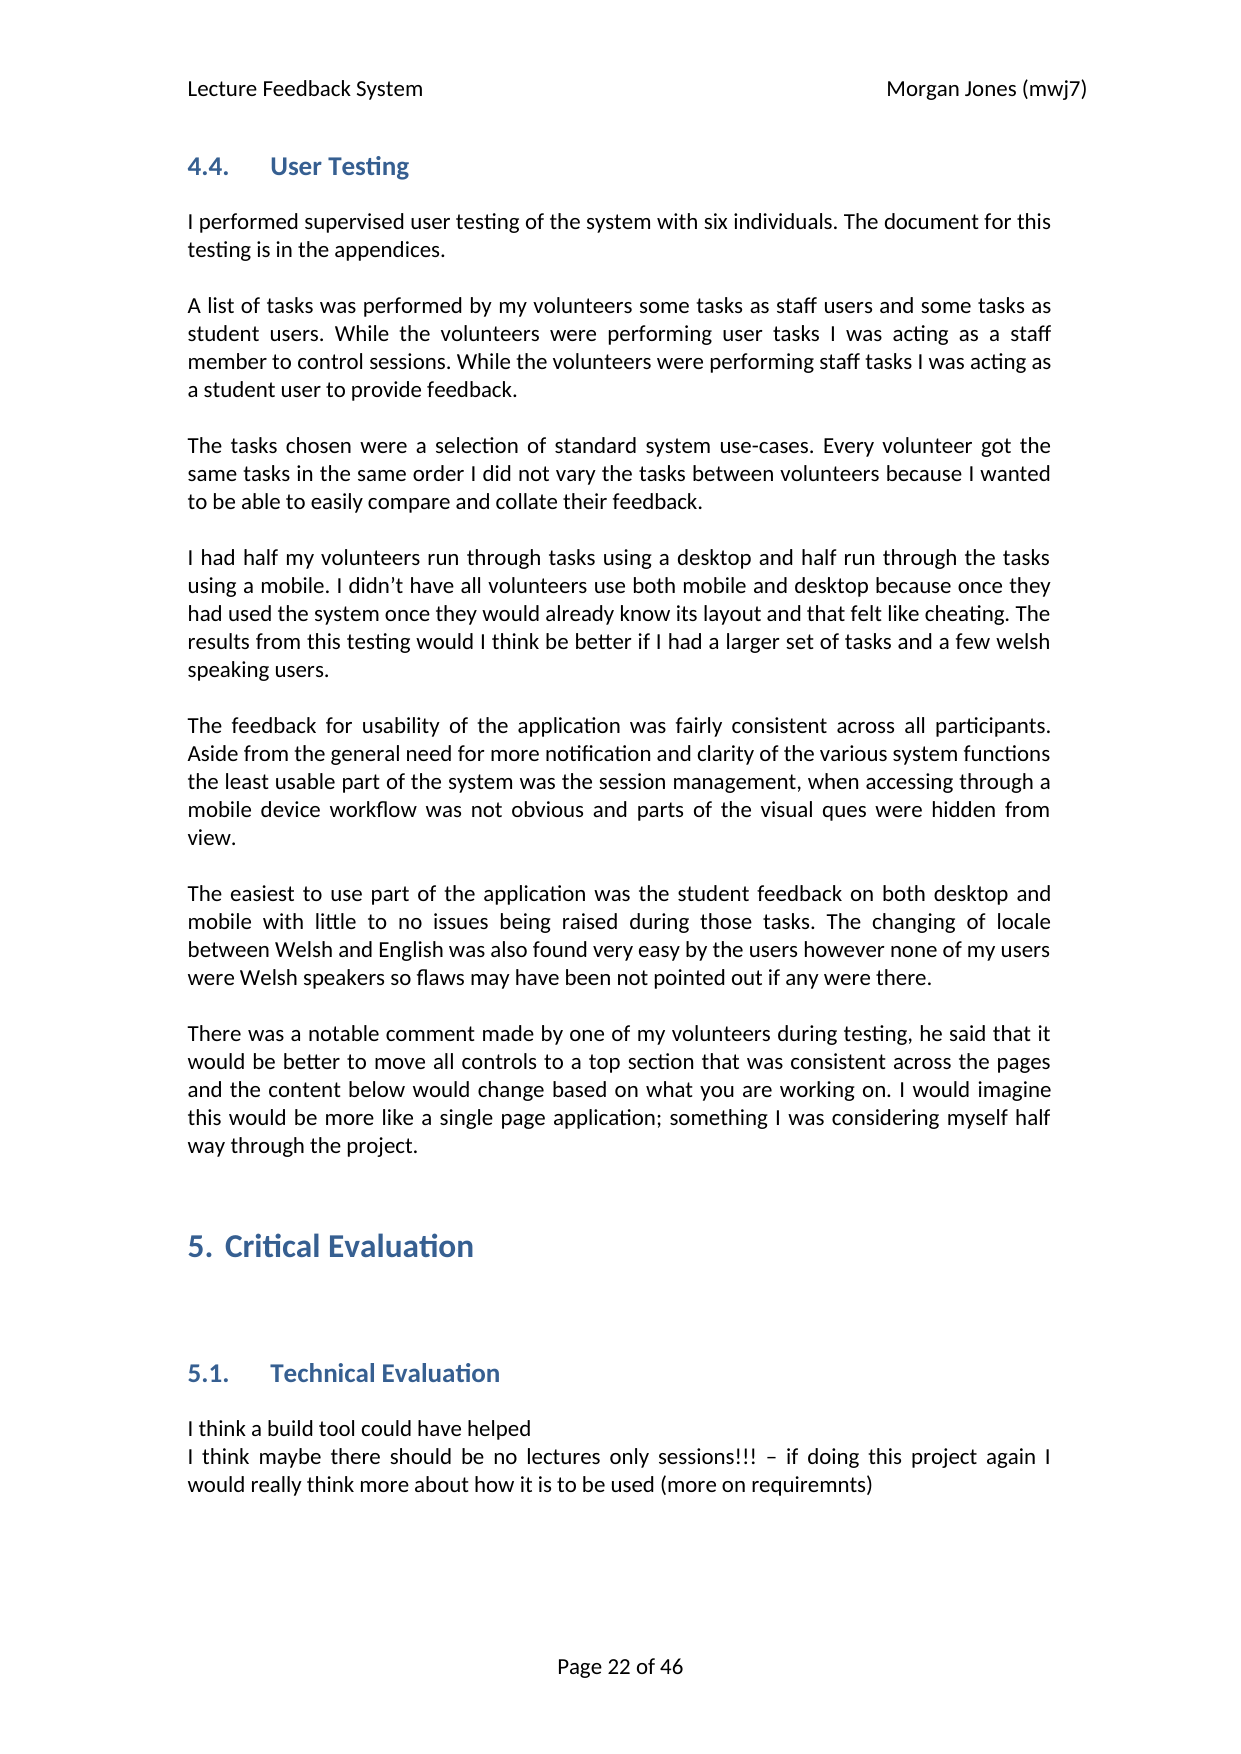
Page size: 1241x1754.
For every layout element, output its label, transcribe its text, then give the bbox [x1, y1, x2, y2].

text The tasks chosen were a selection of standard system use-cases. Every volunteer got the same tasks in the same order I did not vary the tasks between volunteers because I wanted to be able to easily compare and collate their feedback. [187, 431, 1053, 515]
text The feedback for usability of the application was fairly consistent across all participants. Aside from the general need for more notification and clarity of the various system functions the least usable part of the system was the session management, when accessing through a mobile device workflow was not obvious and parts of the visual ques were hidden from view. [187, 711, 1053, 851]
text The easiest to use part of the application was the student feedback on both desktop and mobile with little to no issues being raised during those tasks. The changing of locale between Welsh and English was also found very easy by the users however none of my users were Welsh speakers so flaws may have been not pointed out if any were there. [187, 879, 1053, 991]
text I think a build tool could have helped [187, 1414, 1053, 1442]
text There was a notable comment made by one of my volunteers during testing, he said that it would be better to move all controls to a top section that was consistent across the pages and the content below would change based on what you are working on. I would imagine this would be more like a single page application; something I was considering myself half way through the project. [187, 1019, 1053, 1159]
text I performed supervised user testing of the system with six individuals. The document for this testing is in the appendices. [187, 207, 1053, 263]
text I had half my volunteers run through tasks using a desktop and half run through the tasks using a mobile. I didn’t have all volunteers use both mobile and desktop because once they had used the system once they would already know its layout and that felt like cheating. The results from this testing would I think be better if I had a larger set of tasks and a few welsh speaking users. [187, 543, 1053, 683]
text A list of tasks was performed by my volunteers some tasks as staff users and some tasks as student users. While the volunteers were performing user tasks I was acting as a staff member to control sessions. While the volunteers were performing staff tasks I was acting as a student user to provide feedback. [187, 291, 1053, 403]
subtitle User Testing [187, 149, 1053, 182]
subtitle Critical Evaluation [187, 1225, 1053, 1266]
subtitle Technical Evaluation [187, 1356, 1053, 1389]
text I think maybe there should be no lectures only sessions!!! – if doing this project again I would really think more about how it is to be used (more on requiremnts) [187, 1442, 1053, 1498]
